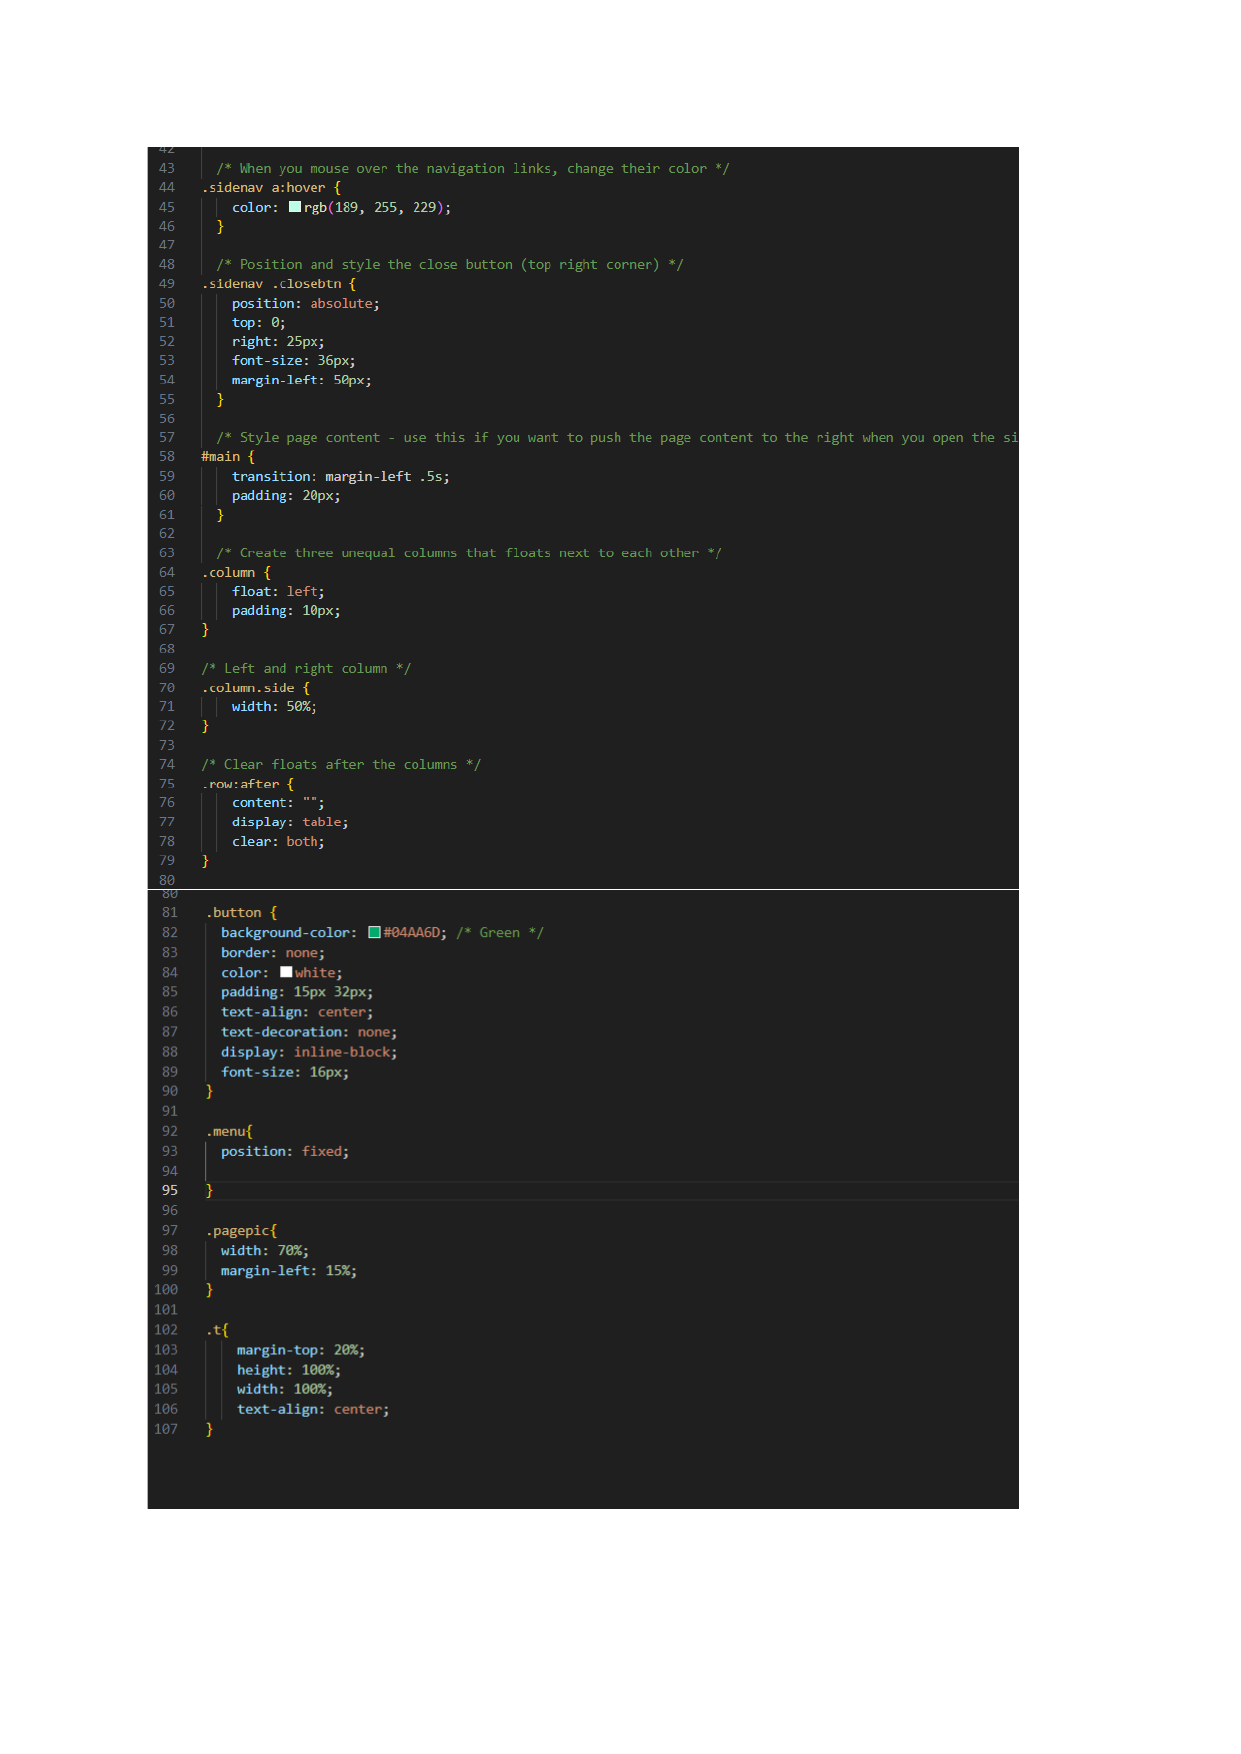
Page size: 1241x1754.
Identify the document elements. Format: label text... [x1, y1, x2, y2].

picture [147, 890, 1019, 1509]
picture [147, 147, 1019, 889]
